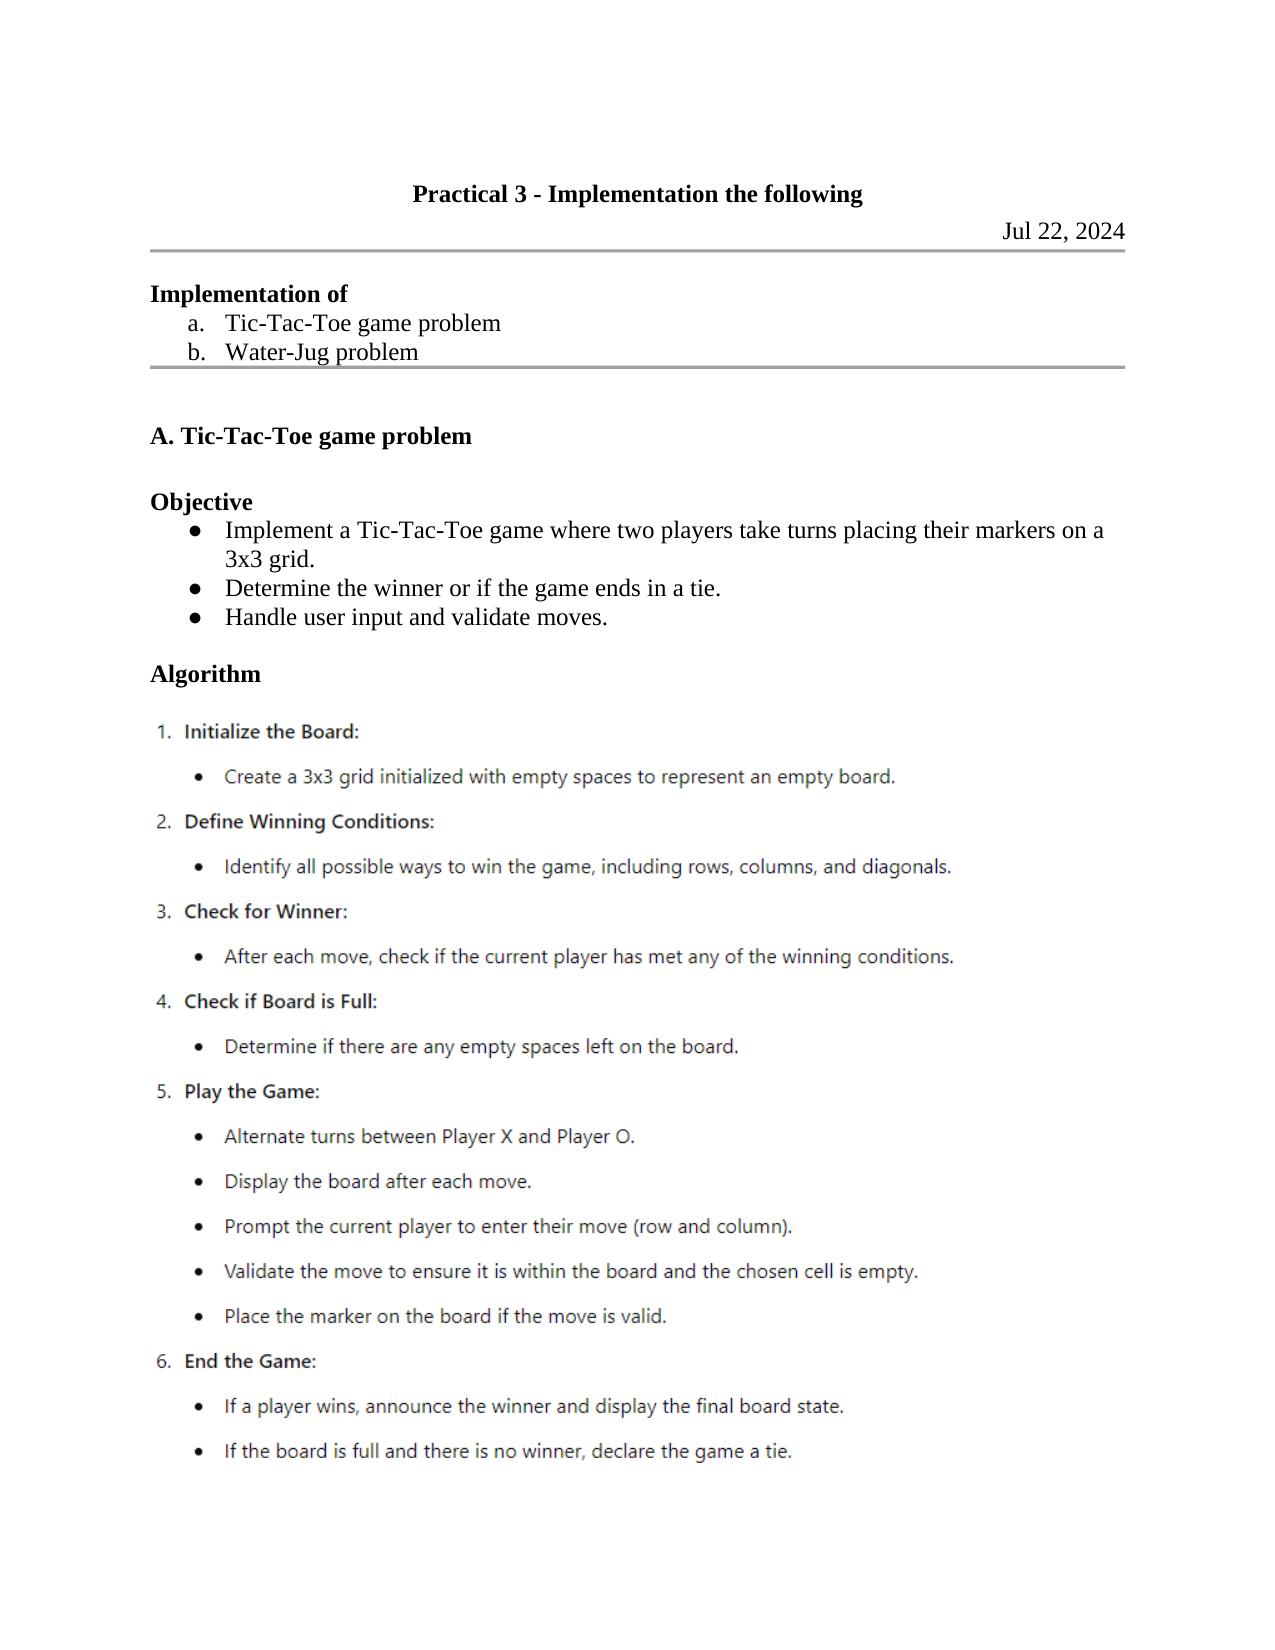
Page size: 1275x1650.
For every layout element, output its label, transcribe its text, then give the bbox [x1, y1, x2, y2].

list Water-Jug problem [187, 337, 1125, 365]
text Algorithm [150, 659, 1125, 688]
subtitle A. Tic-Tac-Toe game problem [150, 421, 1125, 450]
subtitle Practical 3 - Implementation the following [150, 179, 1125, 208]
picture [150, 716, 976, 1473]
list Tic-Tac-Toe game problem [187, 308, 1125, 337]
text Objective [150, 487, 1125, 516]
list Handle user input and validate moves. [187, 602, 1125, 631]
text Implementation of [150, 279, 1125, 308]
list Determine the winner or if the game ends in a tie. [187, 573, 1125, 602]
text Jul 22, 2024 [150, 216, 1125, 245]
list Implement a Tic-Tac-Toe game where two players take turns placing their markers on a 3x3 grid. [187, 516, 1125, 573]
